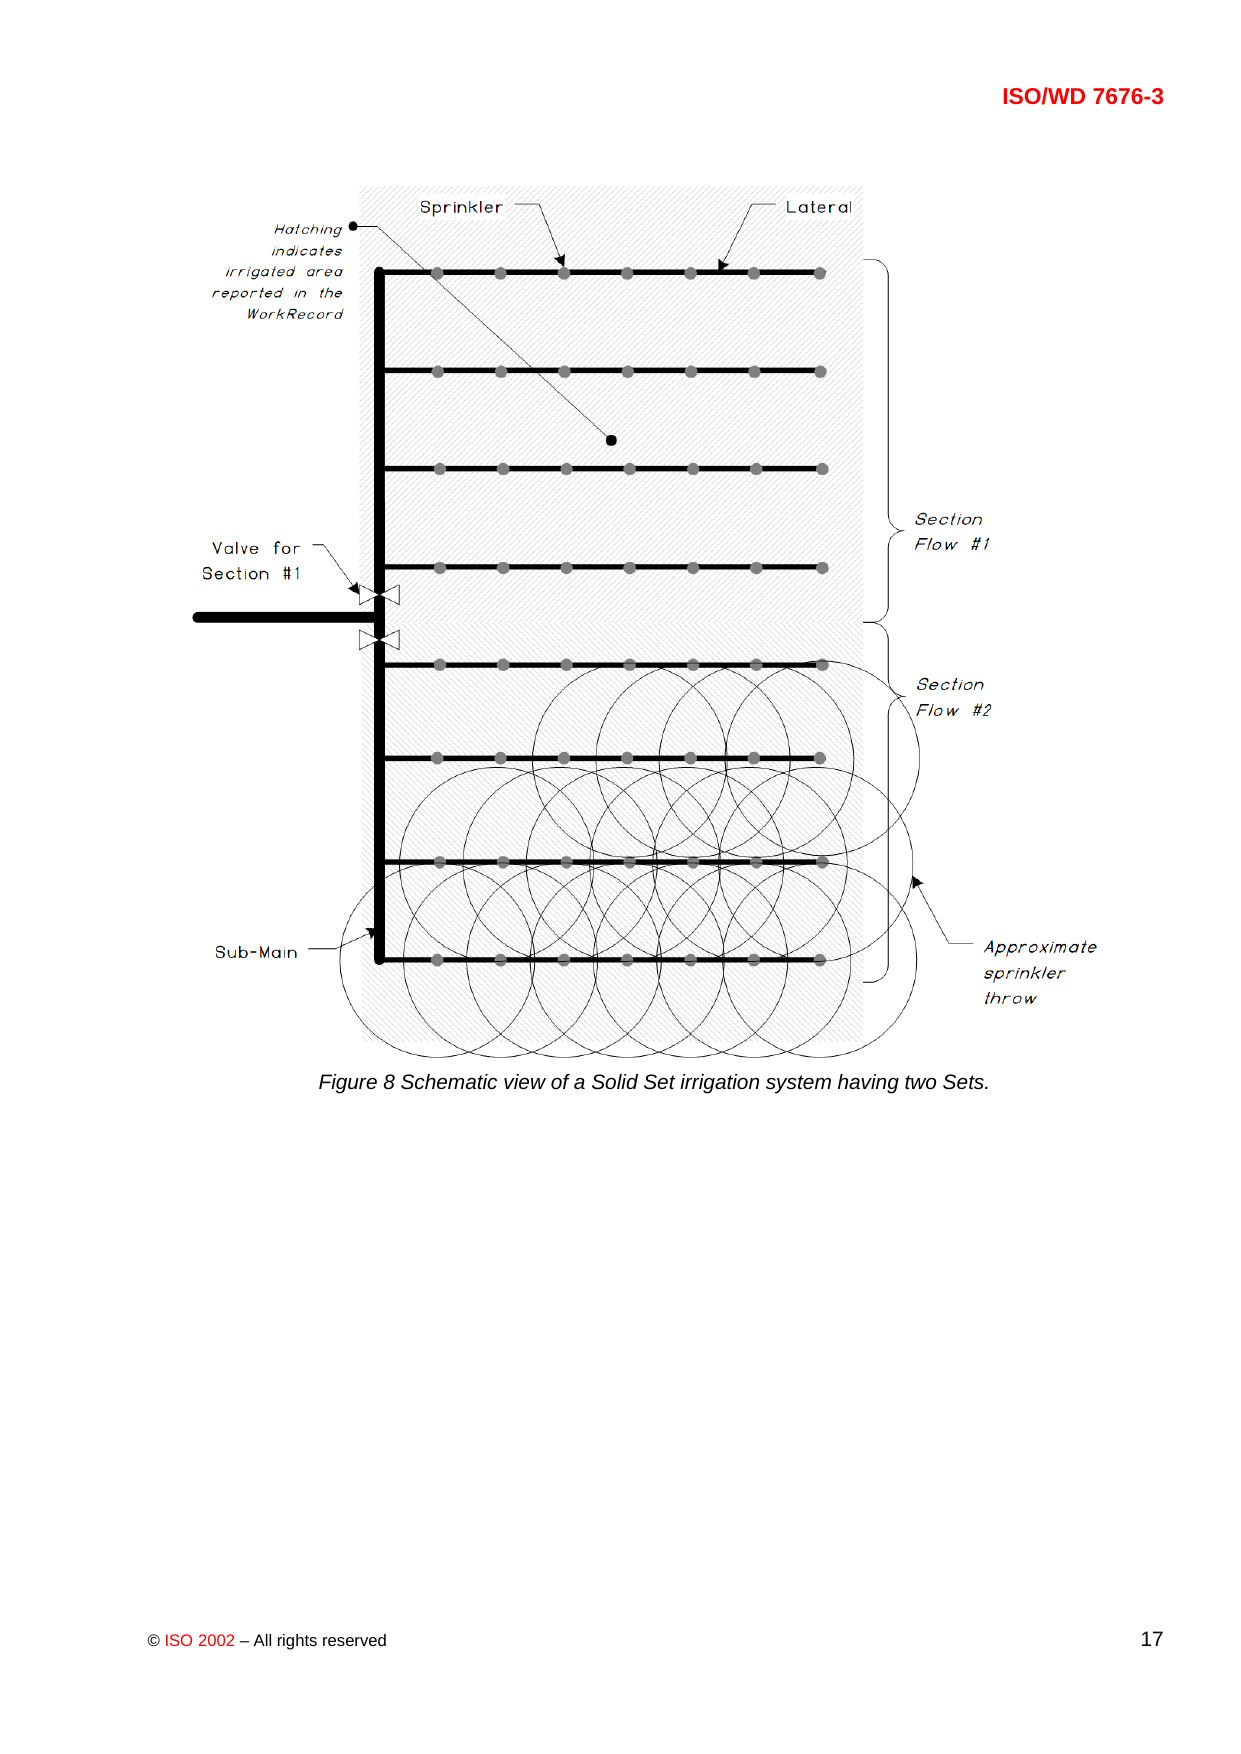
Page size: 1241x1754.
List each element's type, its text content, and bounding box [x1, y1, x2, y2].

text Figure 8 Schematic view of a Solid Set irrigation system having two Sets. [147, 1070, 1164, 1094]
picture [190, 186, 1121, 1058]
